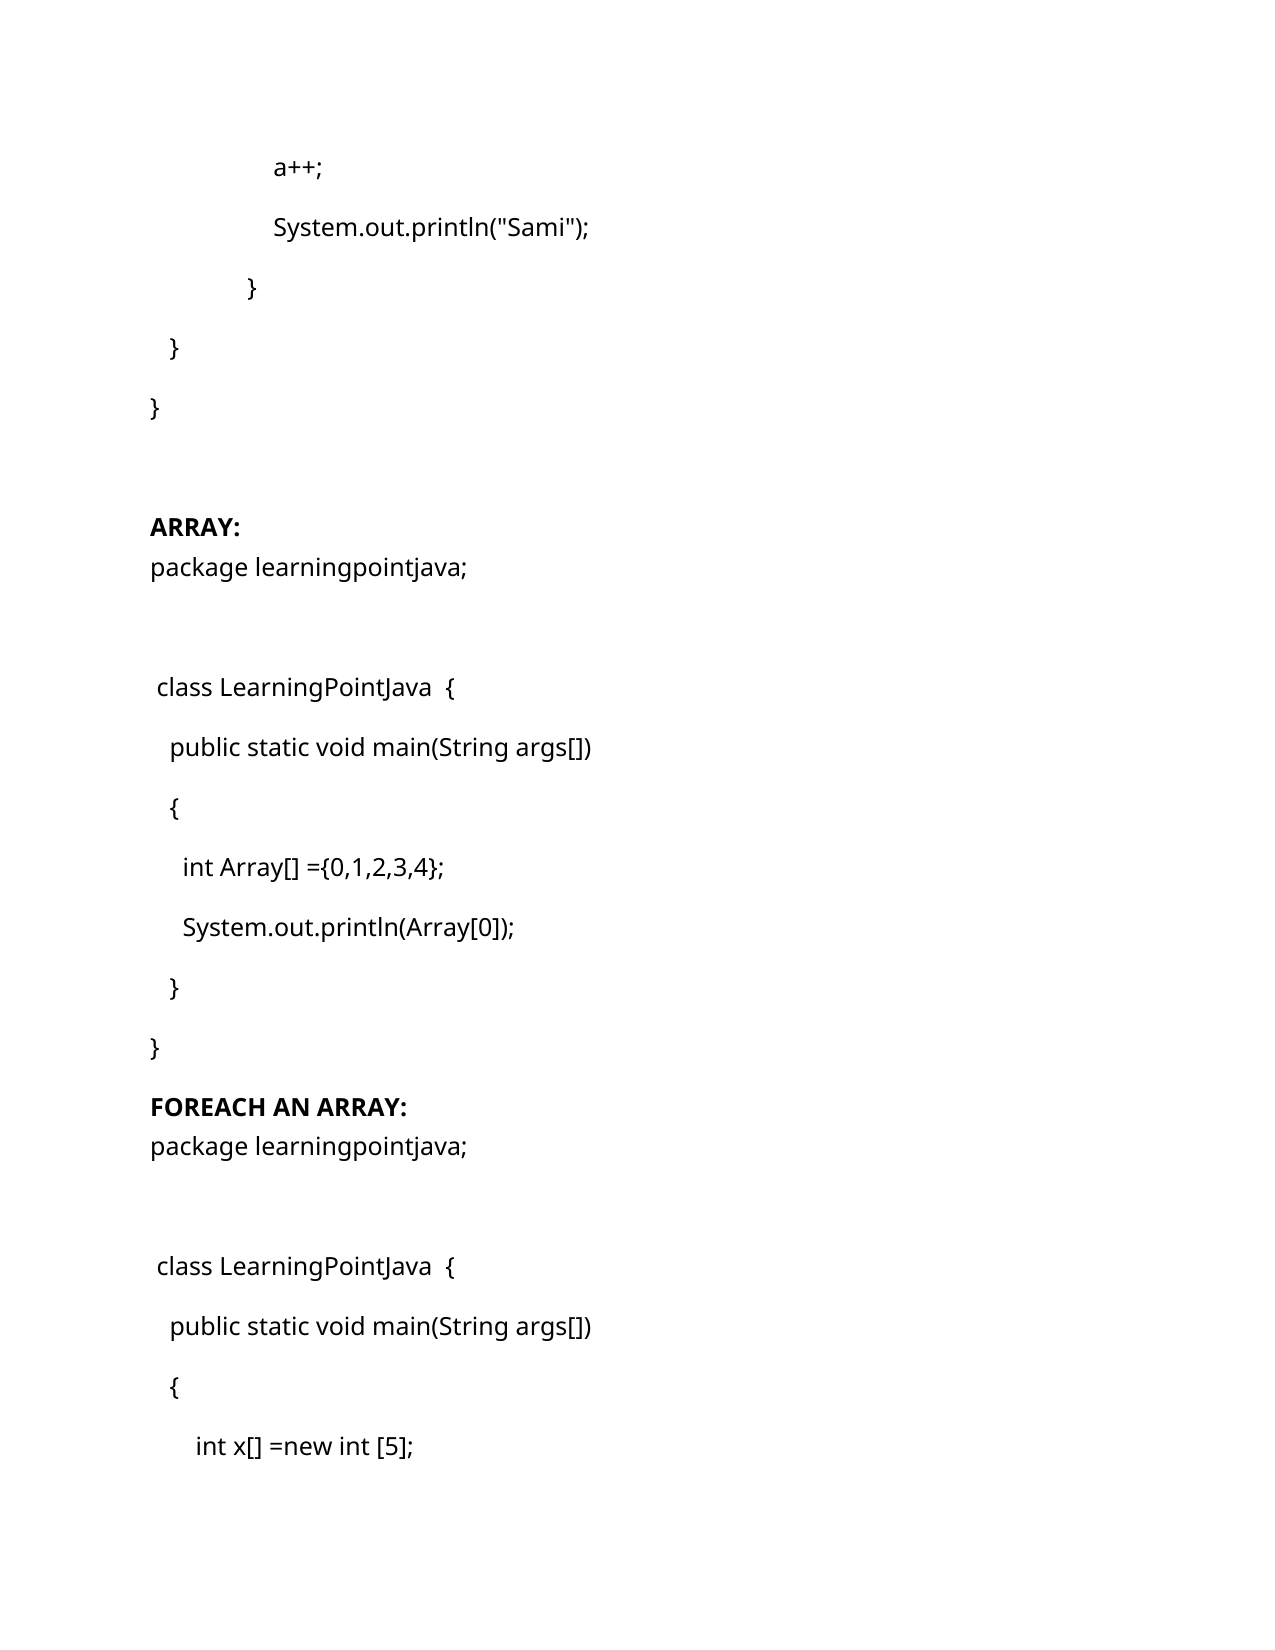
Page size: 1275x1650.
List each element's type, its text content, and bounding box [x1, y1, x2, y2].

text } [150, 330, 1125, 364]
text public static void main(String args[]) [150, 1308, 1125, 1342]
text FOREACH AN ARRAY: package learningpointjava; [150, 1089, 1125, 1162]
text } [150, 270, 1125, 304]
text int x[] =new int [5]; [150, 1428, 1125, 1462]
text int Array[] ={0,1,2,3,4}; [150, 849, 1125, 883]
text System.out.println("Sami"); [150, 210, 1125, 244]
text } [150, 390, 1125, 424]
text { [150, 789, 1125, 823]
text class LearningPointJava { [150, 1248, 1125, 1282]
text } [150, 1029, 1125, 1063]
text { [150, 1368, 1125, 1402]
text public static void main(String args[]) [150, 729, 1125, 763]
text a++; [150, 150, 1125, 184]
text ARRAY: package learningpointjava; [150, 510, 1125, 583]
text class LearningPointJava { [150, 669, 1125, 703]
text } [150, 969, 1125, 1003]
text System.out.println(Array[0]); [150, 909, 1125, 943]
